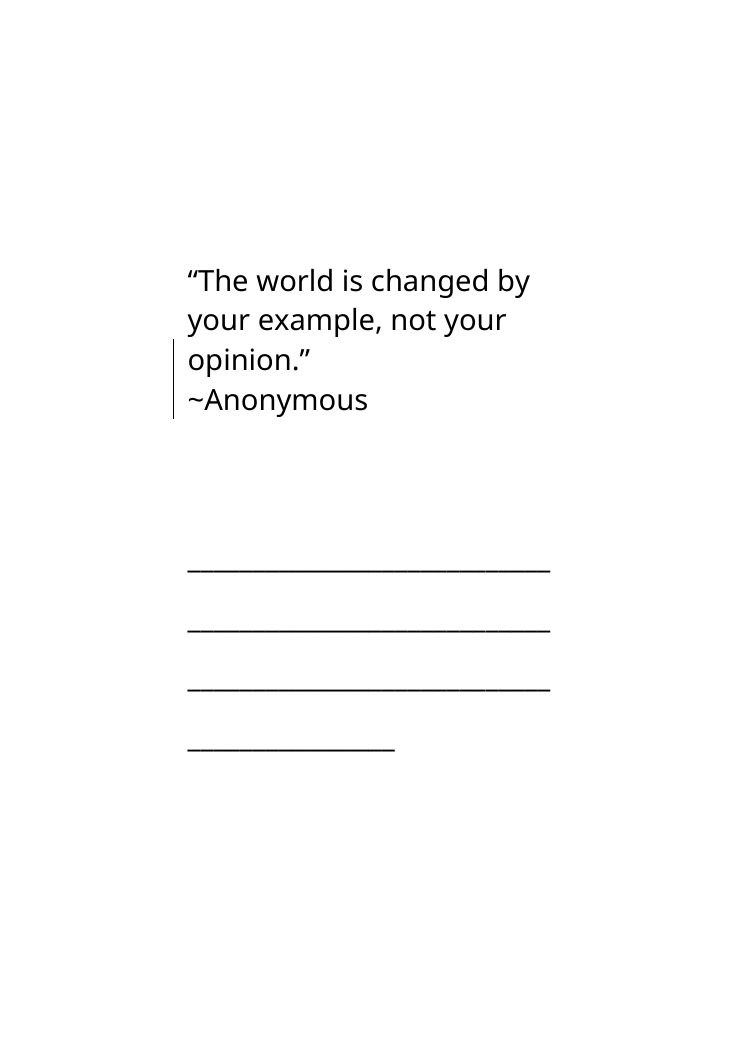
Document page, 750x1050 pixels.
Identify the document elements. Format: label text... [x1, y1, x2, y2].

text ~Anonymous [187, 379, 562, 419]
text “The world is changed by your example, not your opinion.” [187, 260, 562, 379]
text ____________________________________________________________________________________________________ [187, 538, 562, 756]
